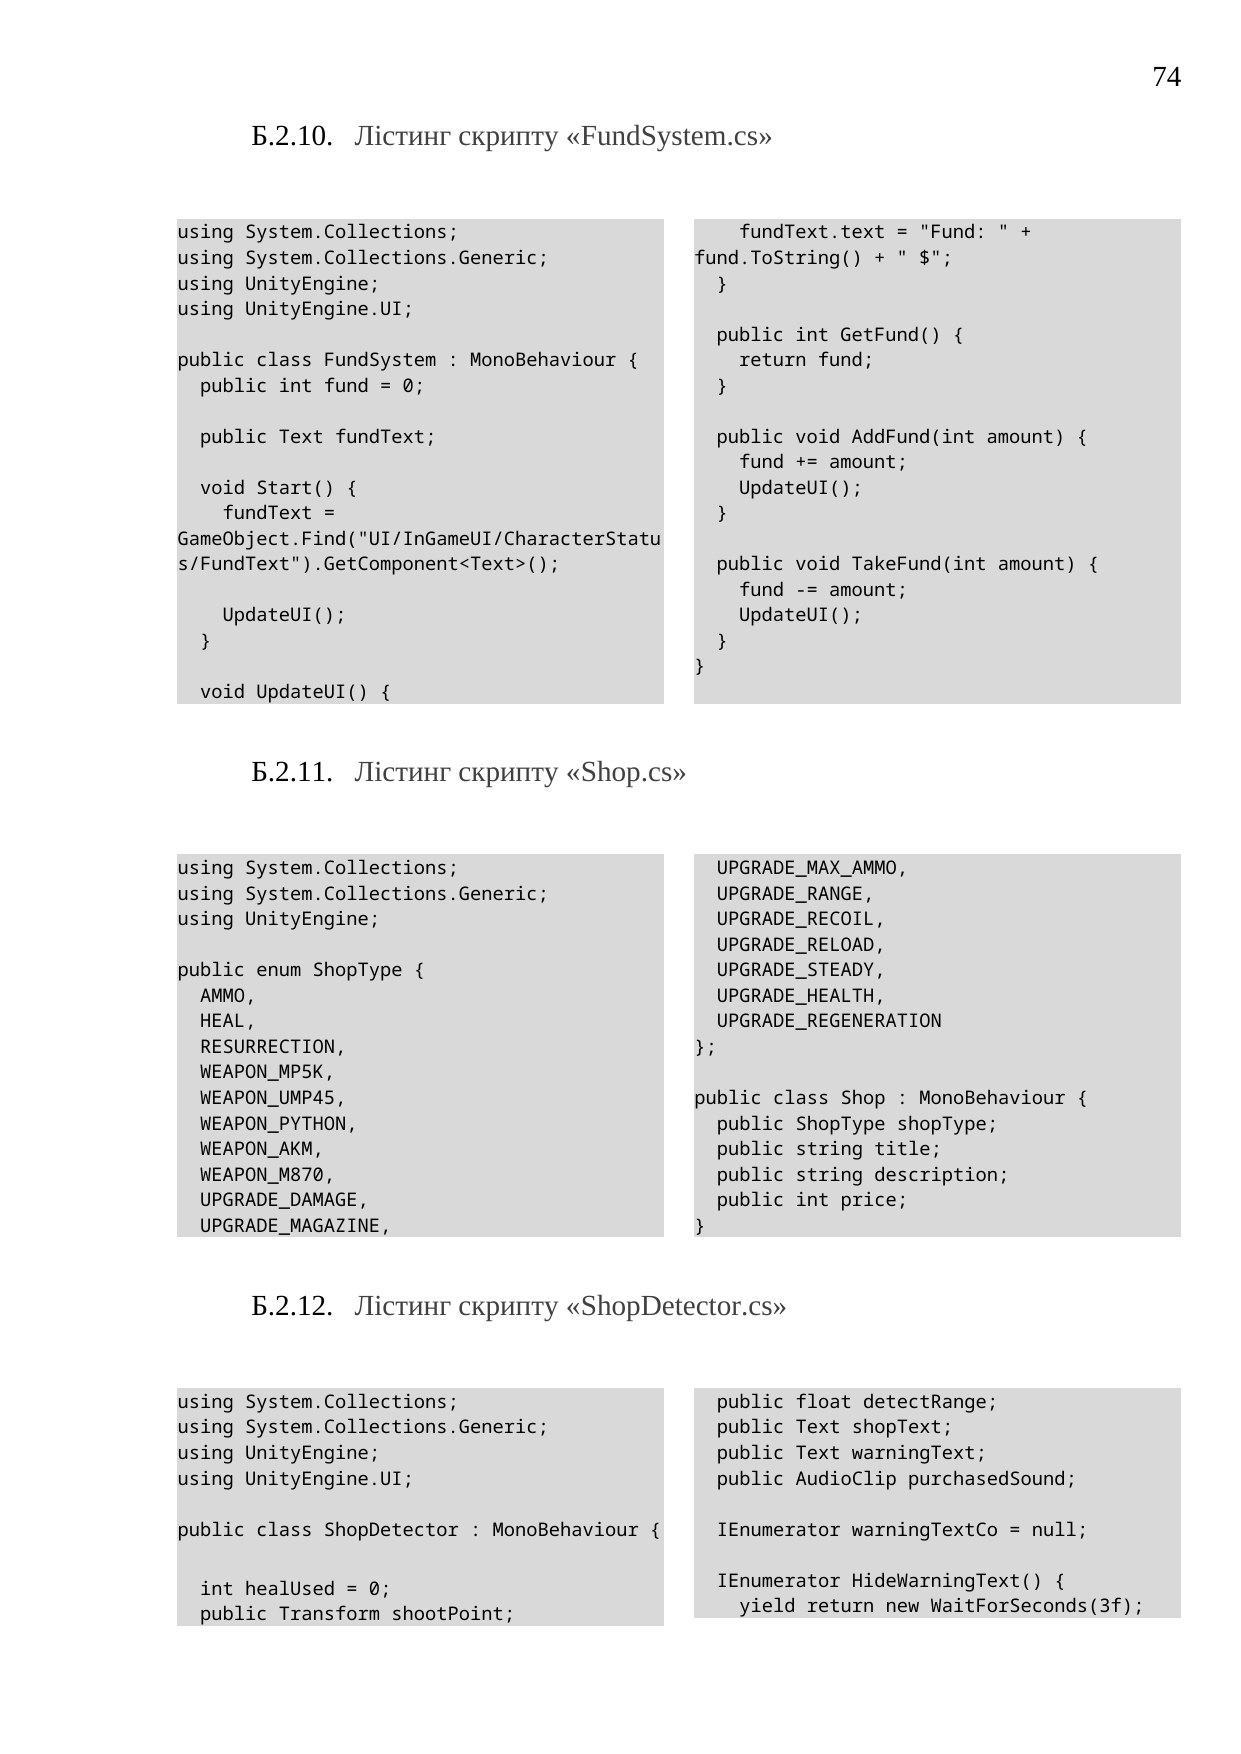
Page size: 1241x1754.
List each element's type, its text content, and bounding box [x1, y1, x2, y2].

text UPGRADE_DAMAGE, [177, 1186, 664, 1212]
text } [694, 372, 1181, 397]
text public Text warningText; [694, 1439, 1181, 1465]
text WEAPON_MP5K, [177, 1059, 664, 1084]
text public int GetFund() { [694, 321, 1181, 346]
text IEnumerator warningTextCo = null; [694, 1516, 1181, 1541]
text using System.Collections.Generic; [177, 244, 664, 270]
text } [694, 1212, 1181, 1237]
text using UnityEngine; [177, 270, 664, 295]
text public Text fundText; [177, 423, 664, 448]
text void UpdateUI() { [177, 678, 664, 704]
text RESURRECTION, [177, 1033, 664, 1059]
text using UnityEngine; [177, 906, 664, 931]
subtitle Лістинг скрипту «FundSystem.cs» [251, 118, 1181, 152]
text IEnumerator HideWarningText() { [694, 1567, 1181, 1592]
text UPGRADE_RELOAD, [694, 931, 1181, 957]
text UPGRADE_MAGAZINE, [177, 1212, 664, 1237]
text UpdateUI(); [177, 602, 664, 627]
text public class ShopDetector : MonoBehaviour { [177, 1516, 664, 1541]
text using System.Collections.Generic; [177, 880, 664, 906]
text WEAPON_PYTHON, [177, 1110, 664, 1135]
text WEAPON_UMP45, [177, 1084, 664, 1110]
text WEAPON_AKM, [177, 1135, 664, 1161]
text using System.Collections; [177, 1388, 664, 1414]
text fund += amount; [694, 448, 1181, 474]
text HEAL, [177, 1008, 664, 1033]
text fundText = GameObject.Find("UI/InGameUI/CharacterStatus/FundText").GetComponent<Text>(); [177, 499, 664, 576]
text } [694, 627, 1181, 653]
text using UnityEngine.UI; [177, 295, 664, 321]
text public ShopType shopType; [694, 1110, 1181, 1135]
text public AudioClip purchasedSound; [694, 1465, 1181, 1490]
text yield return new WaitForSeconds(3f); [694, 1592, 1181, 1618]
subtitle Лістинг скрипту «Shop.cs» [251, 754, 1181, 787]
text public Transform shootPoint; [177, 1601, 664, 1626]
text public enum ShopType { [177, 957, 664, 982]
text public int fund = 0; [177, 372, 664, 397]
text public void TakeFund(int amount) { [694, 551, 1181, 576]
text using System.Collections; [177, 219, 664, 244]
text UPGRADE_REGENERATION [694, 1008, 1181, 1033]
text using UnityEngine; [177, 1439, 664, 1465]
text using System.Collections; [177, 854, 664, 880]
text UPGRADE_RECOIL, [694, 906, 1181, 931]
text UPGRADE_MAX_AMMO, [694, 854, 1181, 880]
text } [694, 653, 1181, 678]
text public string description; [694, 1161, 1181, 1186]
text UPGRADE_HEALTH, [694, 982, 1181, 1008]
text } [177, 627, 664, 653]
text WEAPON_M870, [177, 1161, 664, 1186]
text using System.Collections.Generic; [177, 1414, 664, 1439]
text fundText.text = "Fund: " + fund.ToString() + " $"; [694, 219, 1181, 270]
text AMMO, [177, 982, 664, 1008]
text using UnityEngine.UI; [177, 1465, 664, 1490]
text public void AddFund(int amount) { [694, 423, 1181, 448]
text public Text shopText; [694, 1414, 1181, 1439]
text } [694, 499, 1181, 525]
text public float detectRange; [694, 1388, 1181, 1414]
text int healUsed = 0; [177, 1575, 664, 1601]
text UPGRADE_RANGE, [694, 880, 1181, 906]
text public class FundSystem : MonoBehaviour { [177, 346, 664, 372]
text UpdateUI(); [694, 602, 1181, 627]
text UPGRADE_STEADY, [694, 957, 1181, 982]
text public string title; [694, 1135, 1181, 1161]
text return fund; [694, 346, 1181, 372]
text void Start() { [177, 474, 664, 499]
text }; [694, 1033, 1181, 1059]
text public int price; [694, 1186, 1181, 1212]
text } [694, 270, 1181, 295]
text fund -= amount; [694, 576, 1181, 602]
text UpdateUI(); [694, 474, 1181, 499]
subtitle Лістинг скрипту «ShopDetector.cs» [251, 1288, 1181, 1321]
text public class Shop : MonoBehaviour { [694, 1084, 1181, 1110]
